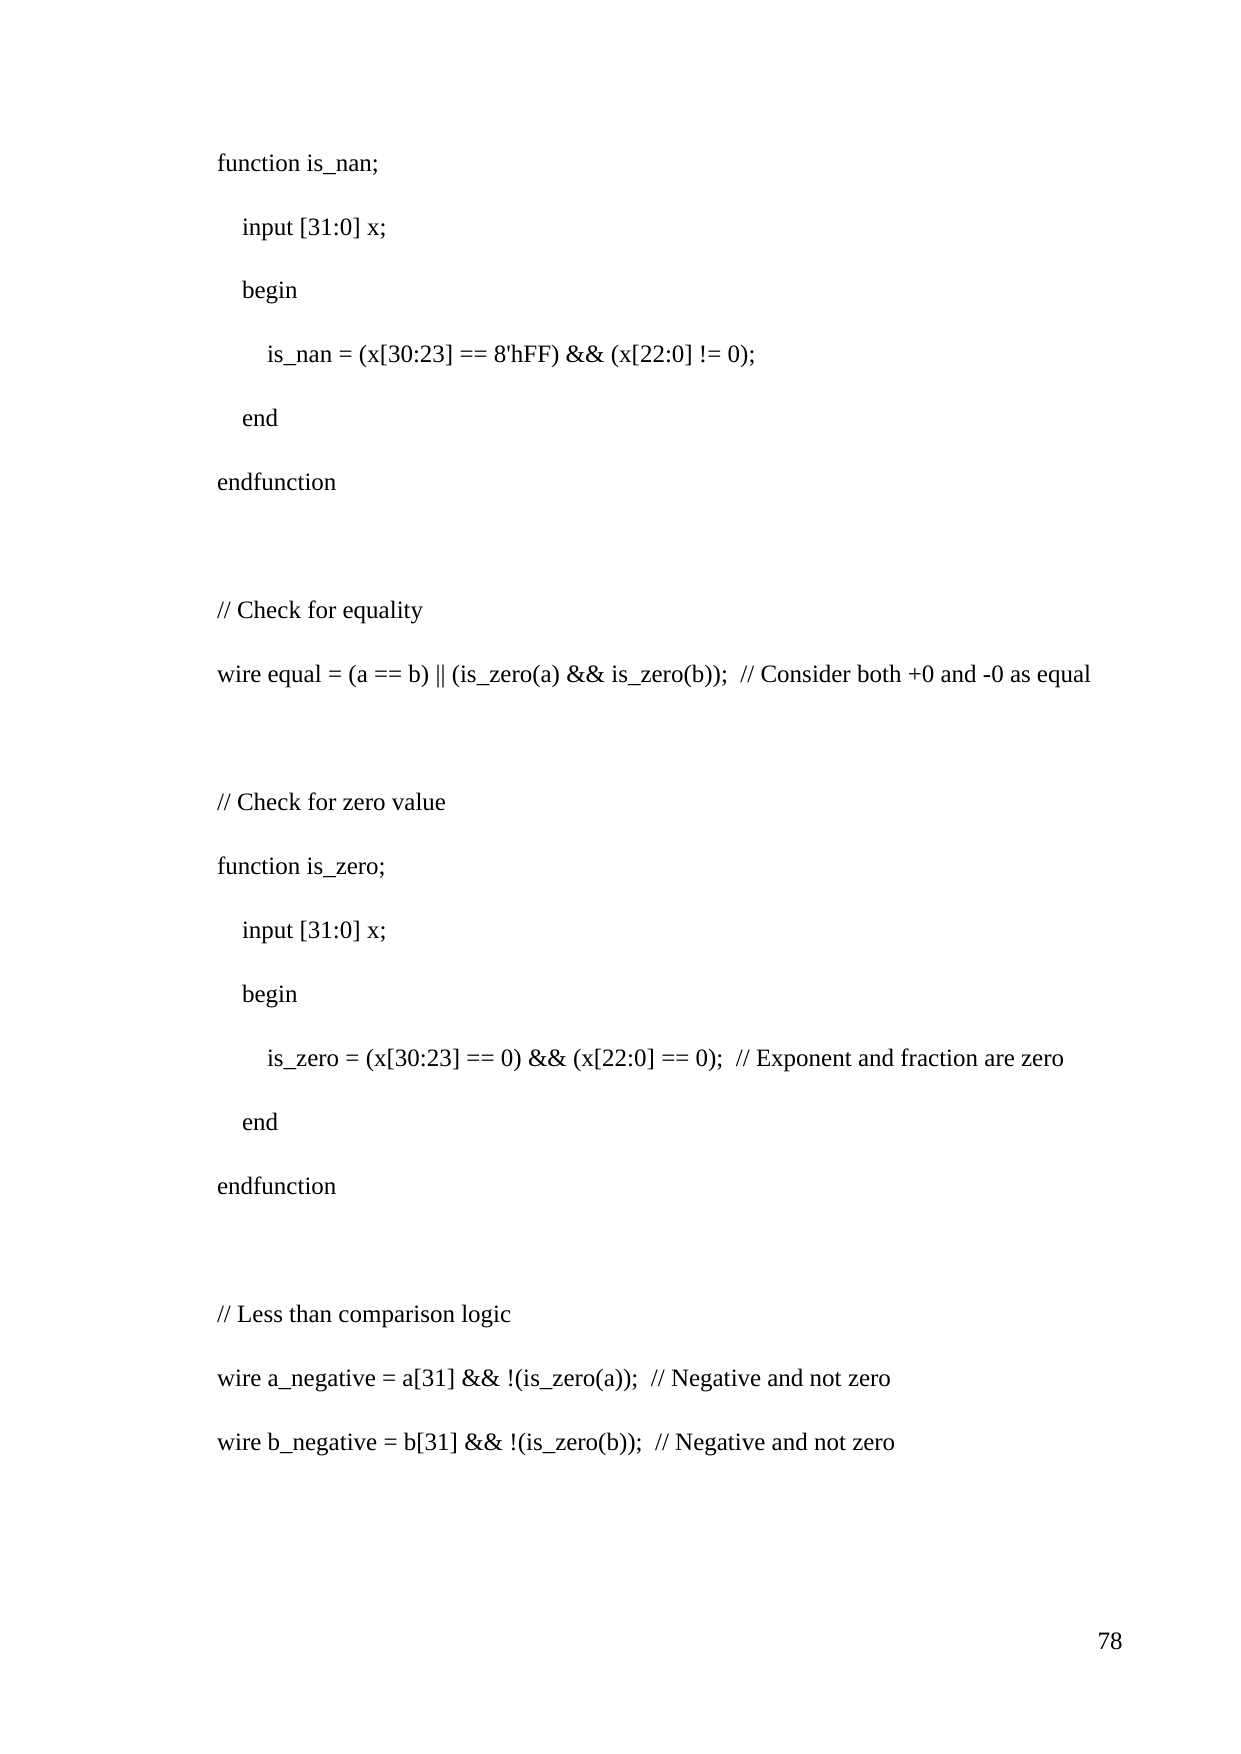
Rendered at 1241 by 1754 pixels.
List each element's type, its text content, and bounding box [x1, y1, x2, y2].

text input [31:0] x; [192, 915, 1122, 944]
text begin [192, 979, 1122, 1008]
text endfunction [192, 467, 1122, 496]
text wire b_negative = b[31] && !(is_zero(b)); // Negative and not zero [192, 1427, 1122, 1456]
text wire a_negative = a[31] && !(is_zero(a)); // Negative and not zero [192, 1363, 1122, 1392]
text is_zero = (x[30:23] == 0) && (x[22:0] == 0); // Exponent and fraction are zero [192, 1043, 1122, 1072]
text endfunction [192, 1171, 1122, 1200]
text begin [192, 276, 1122, 304]
text // Less than comparison logic [192, 1299, 1122, 1328]
text is_nan = (x[30:23] == 8'hFF) && (x[22:0] != 0); [192, 339, 1122, 368]
text // Check for equality [192, 595, 1122, 624]
text input [31:0] x; [192, 212, 1122, 240]
text end [192, 1107, 1122, 1136]
text end [192, 403, 1122, 432]
text // Check for zero value [192, 787, 1122, 816]
text wire equal = (a == b) || (is_zero(a) && is_zero(b)); // Consider both +0 and -0 as equal [192, 659, 1122, 688]
text function is_zero; [192, 851, 1122, 880]
text function is_nan; [192, 148, 1122, 176]
